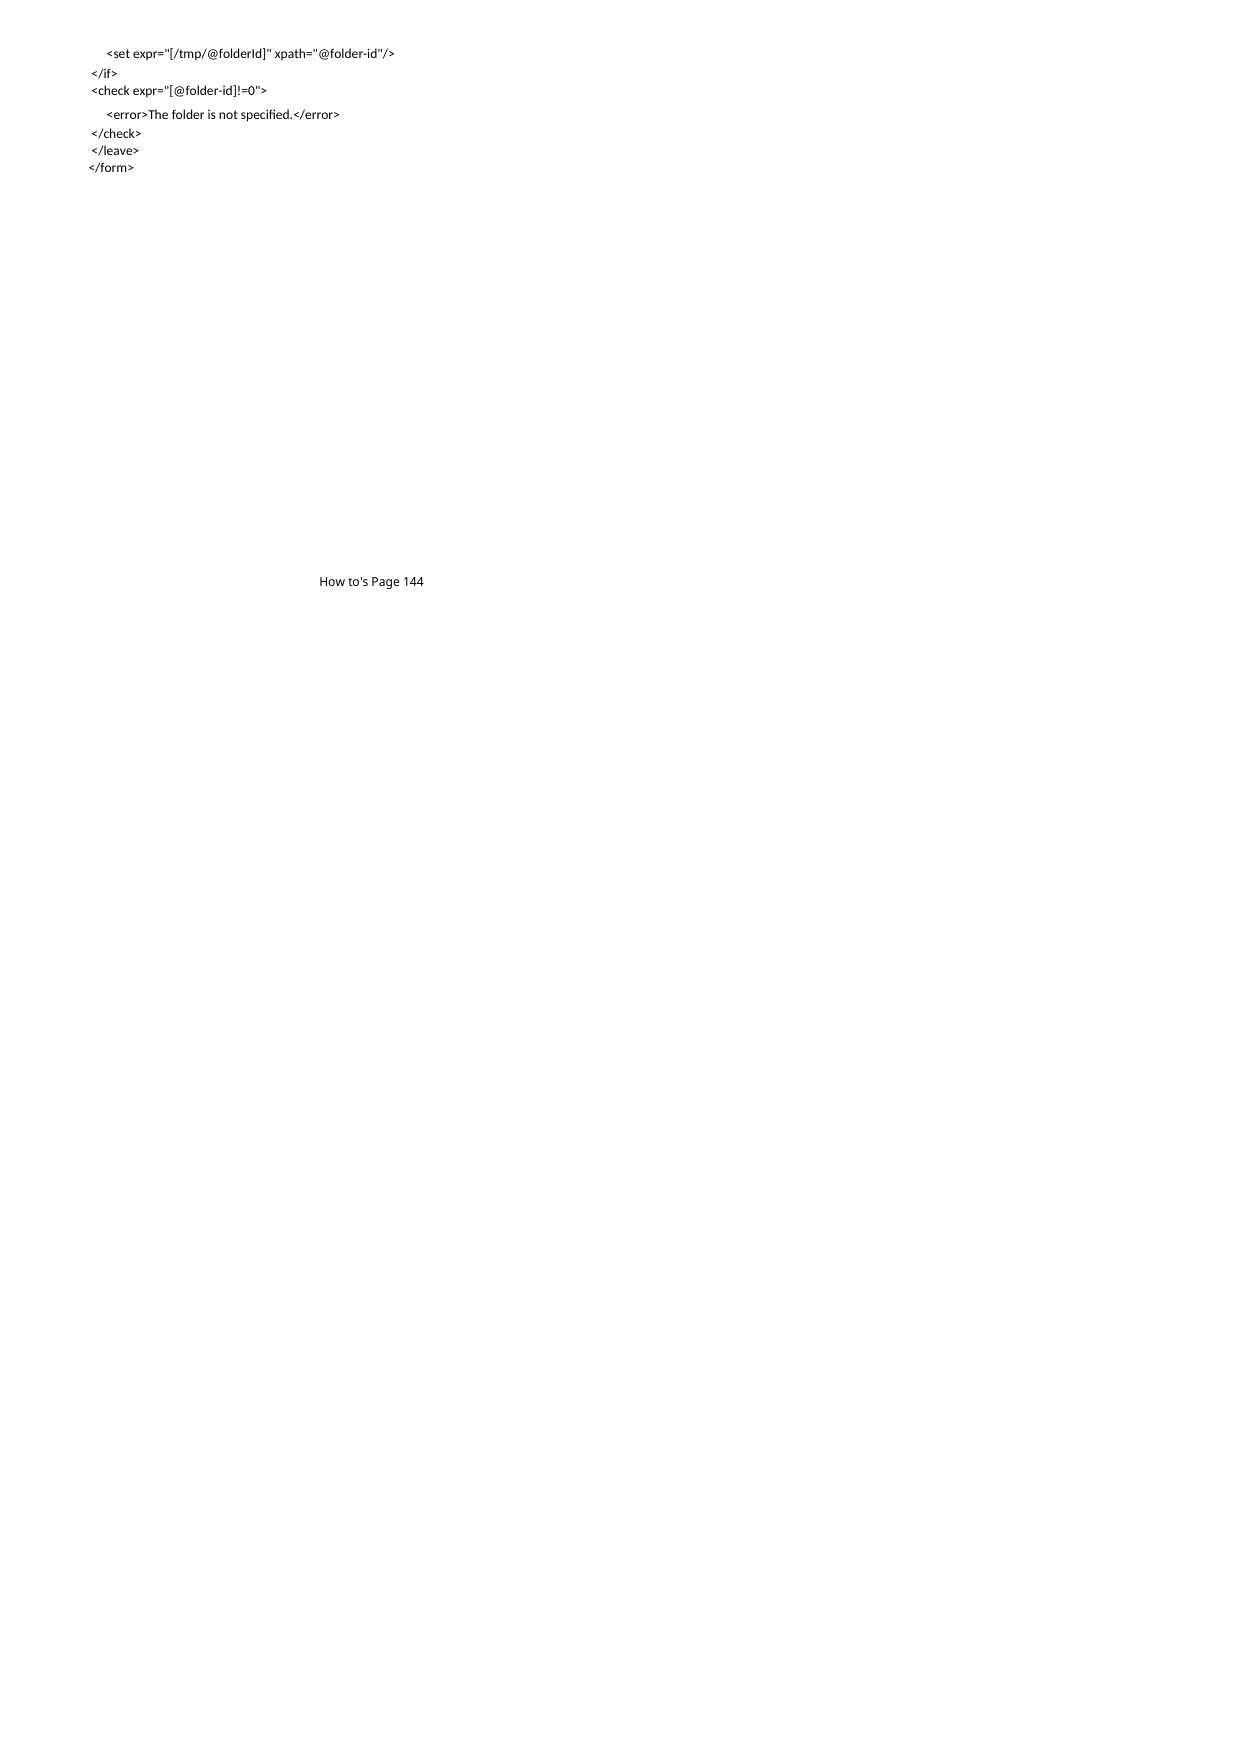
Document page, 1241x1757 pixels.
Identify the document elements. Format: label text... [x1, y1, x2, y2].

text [88, 38, 655, 176]
text How to's Page 144 [319, 576, 1090, 589]
